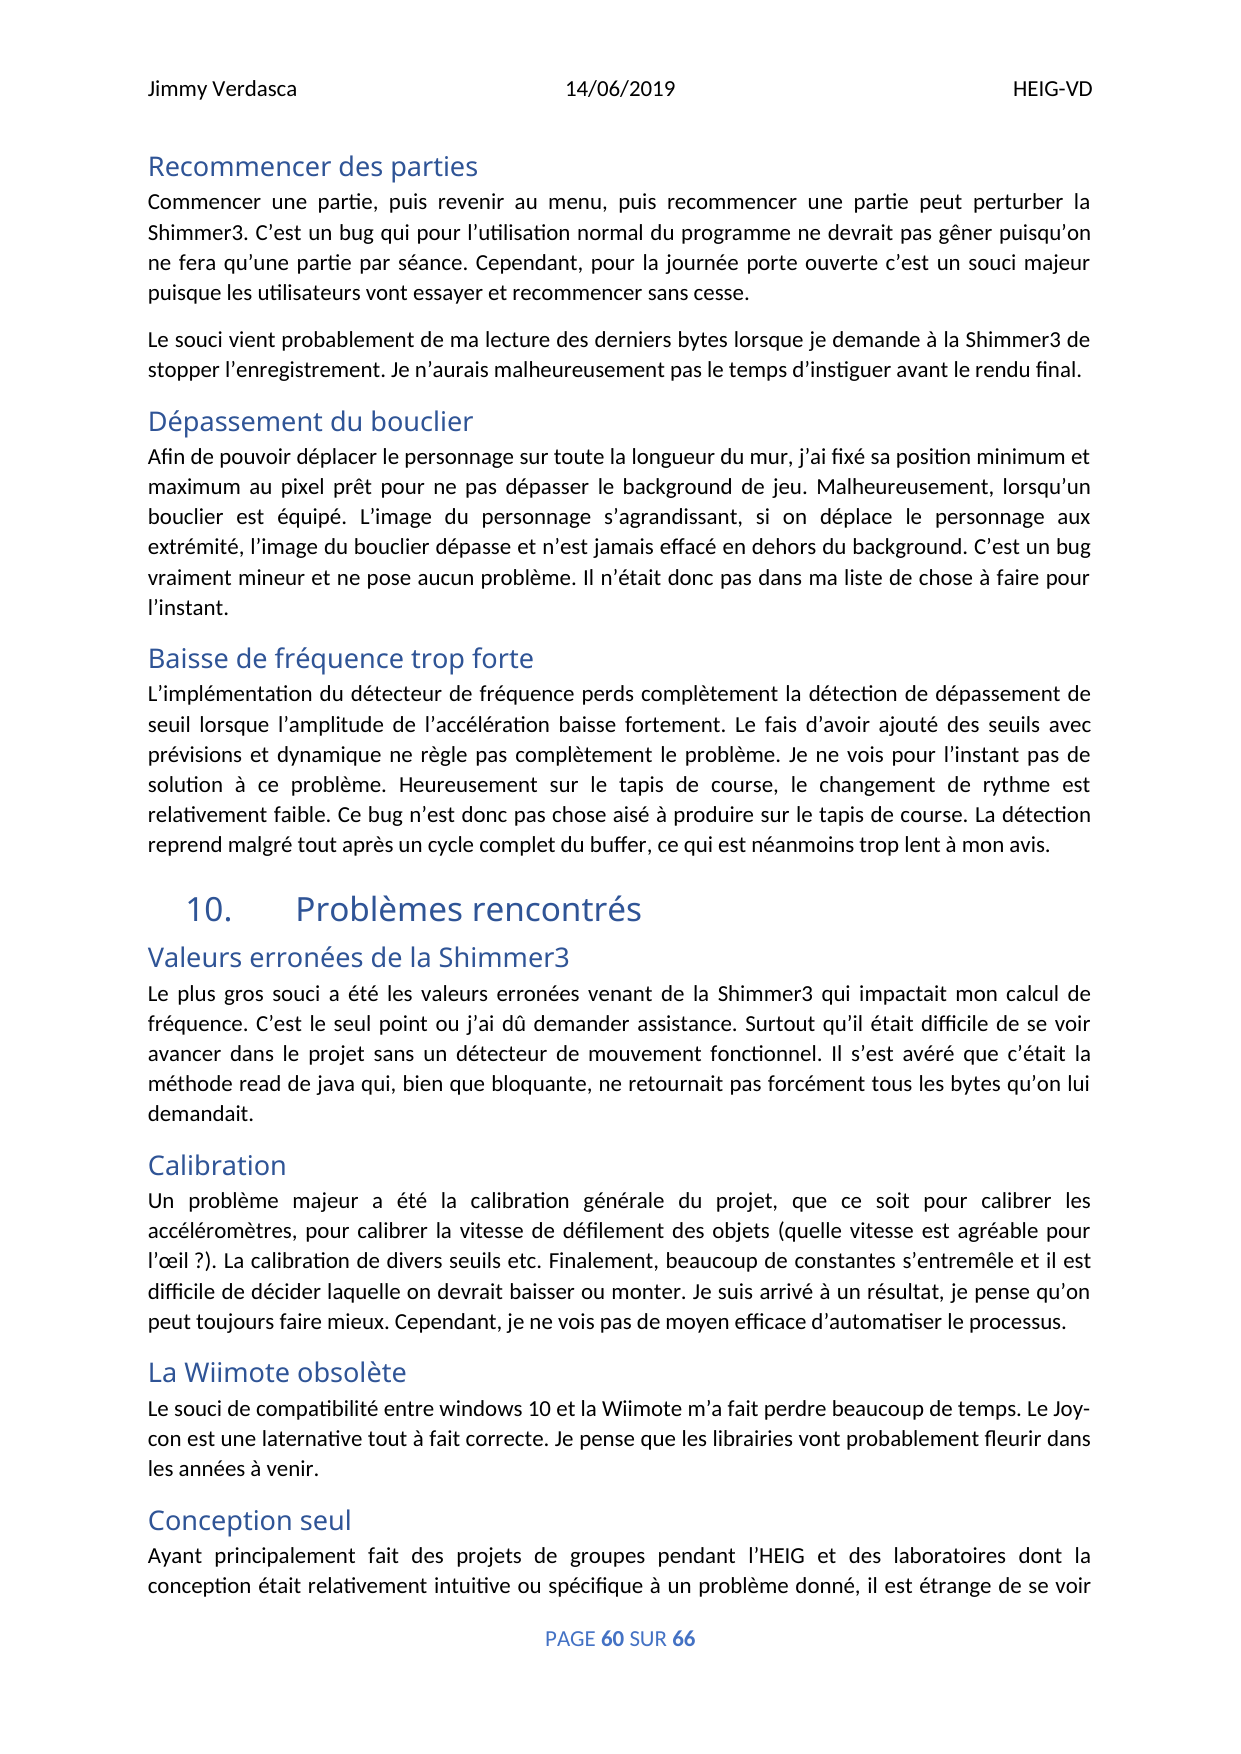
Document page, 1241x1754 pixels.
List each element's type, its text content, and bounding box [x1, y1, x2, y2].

subtitle Baisse de fréquence trop forte [148, 640, 1093, 677]
text L’implémentation du détecteur de fréquence perds complètement la détection de dépassement de seuil lorsque l’amplitude de l’accélération baisse fortement. Le fais d’avoir ajouté des seuils avec prévisions et dynamique ne règle pas complètement le problème. Je ne vois pour l’instant pas de solution à ce problème. Heureusement sur le tapis de course, le changement de rythme est relativement faible. Ce bug n’est donc pas chose aisé à produire sur le tapis de course. La détection reprend malgré tout après un cycle complet du buffer, ce qui est néanmoins trop lent à mon avis. [148, 679, 1093, 858]
subtitle Calibration [148, 1146, 1093, 1183]
subtitle La Wiimote obsolète [148, 1354, 1093, 1391]
subtitle Valeurs erronées de la Shimmer3 [148, 939, 1093, 976]
text Un problème majeur a été la calibration générale du projet, que ce soit pour calibrer les accéléromètres, pour calibrer la vitesse de défilement des objets (quelle vitesse est agréable pour l’œil ?). La calibration de divers seuils etc. Finalement, beaucoup de constantes s’entremêle et il est difficile de décider laquelle on devrait baisser ou monter. Je suis arrivé à un résultat, je pense qu’on peut toujours faire mieux. Cependant, je ne vois pas de moyen efficace d’automatiser le processus. [148, 1186, 1093, 1335]
text Afin de pouvoir déplacer le personnage sur toute la longueur du mur, j’ai fixé sa position minimum et maximum au pixel prêt pour ne pas dépasser le background de jeu. Malheureusement, lorsqu’un bouclier est équipé. L’image du personnage s’agrandissant, si on déplace le personnage aux extrémité, l’image du bouclier dépasse et n’est jamais effacé en dehors du background. C’est un bug vraiment mineur et ne pose aucun problème. Il n’était donc pas dans ma liste de chose à faire pour l’instant. [148, 442, 1093, 621]
text Le souci vient probablement de ma lecture des derniers bytes lorsque je demande à la Shimmer3 de stopper l’enregistrement. Je n’aurais malheureusement pas le temps d’instiguer avant le rendu final. [148, 325, 1093, 383]
subtitle Problèmes rencontrés [185, 886, 1093, 931]
text Le souci de compatibilité entre windows 10 et la Wiimote m’a fait perdre beaucoup de temps. Le Joy-con est une laternative tout à fait correcte. Je pense que les librairies vont probablement fleurir dans les années à venir. [148, 1394, 1093, 1482]
subtitle Recommencer des parties [148, 148, 1093, 184]
text Commencer une partie, puis revenir au menu, puis recommencer une partie peut perturber la Shimmer3. C’est un bug qui pour l’utilisation normal du programme ne devrait pas gêner puisqu’on ne fera qu’une partie par séance. Cependant, pour la journée porte ouverte c’est un souci majeur puisque les utilisateurs vont essayer et recommencer sans cesse. [148, 187, 1093, 306]
subtitle Conception seul [148, 1501, 1093, 1538]
subtitle Dépassement du bouclier [148, 402, 1093, 439]
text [148, 1541, 1093, 1599]
text Le plus gros souci a été les valeurs erronées venant de la Shimmer3 qui impactait mon calcul de fréquence. C’est le seul point ou j’ai dû demander assistance. Surtout qu’il était difficile de se voir avancer dans le projet sans un détecteur de mouvement fonctionnel. Il s’est avéré que c’était la méthode read de java qui, bien que bloquante, ne retournait pas forcément tous les bytes qu’on lui demandait. [148, 979, 1093, 1127]
